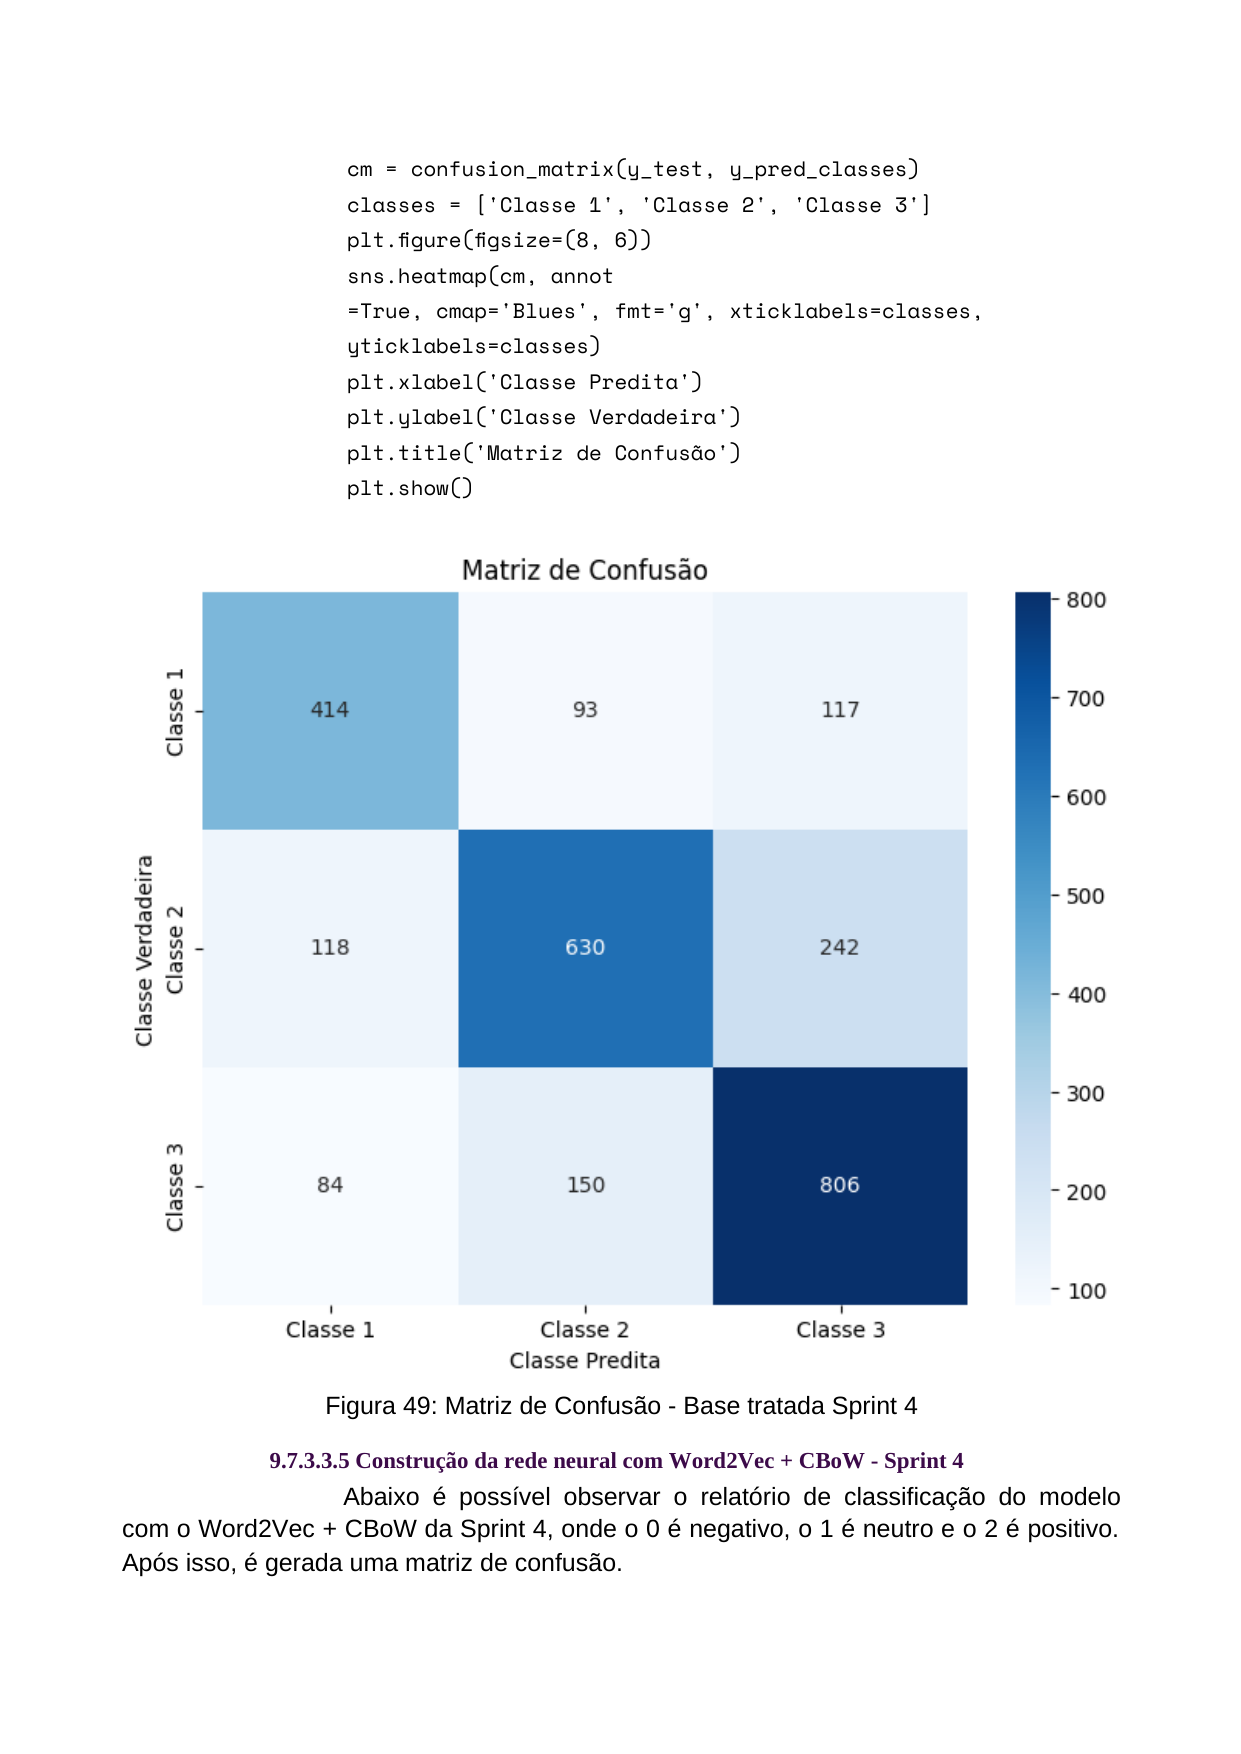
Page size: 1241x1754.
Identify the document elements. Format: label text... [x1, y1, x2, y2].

text sns.heatmap(cm, annot [347, 260, 1122, 291]
text plt.figure(figsize=(8, 6)) [347, 224, 1122, 255]
subtitle 9.7.3.3.5 Construção da rede neural com Word2Vec + CBoW - Sprint 4 [122, 1447, 1122, 1473]
text plt.xlabel('Classe Predita') [347, 366, 1122, 397]
text plt.show() [347, 472, 1122, 503]
text plt.ylabel('Classe Verdadeira') [347, 401, 1122, 432]
text classes = ['Classe 1', 'Classe 2', 'Classe 3'] [347, 189, 1122, 220]
text Figura 49: Matriz de Confusão - Base tratada Sprint 4 [122, 1391, 1122, 1420]
text Abaixo é possível observar o relatório de classificação do modelo com o Word2Vec + CBoW da Sprint 4, onde o 0 é negativo, o 1 é neutro e o 2 é positivo. Após isso, é gerada uma matriz de confusão. [122, 1481, 1122, 1576]
text plt.title('Matriz de Confusão') [347, 437, 1122, 468]
text cm = confusion_matrix(y_test, y_pred_classes) [347, 153, 1122, 184]
text =True, cmap='Blues', fmt='g', xticklabels=classes, yticklabels=classes) [347, 295, 1122, 361]
picture [121, 543, 1122, 1387]
